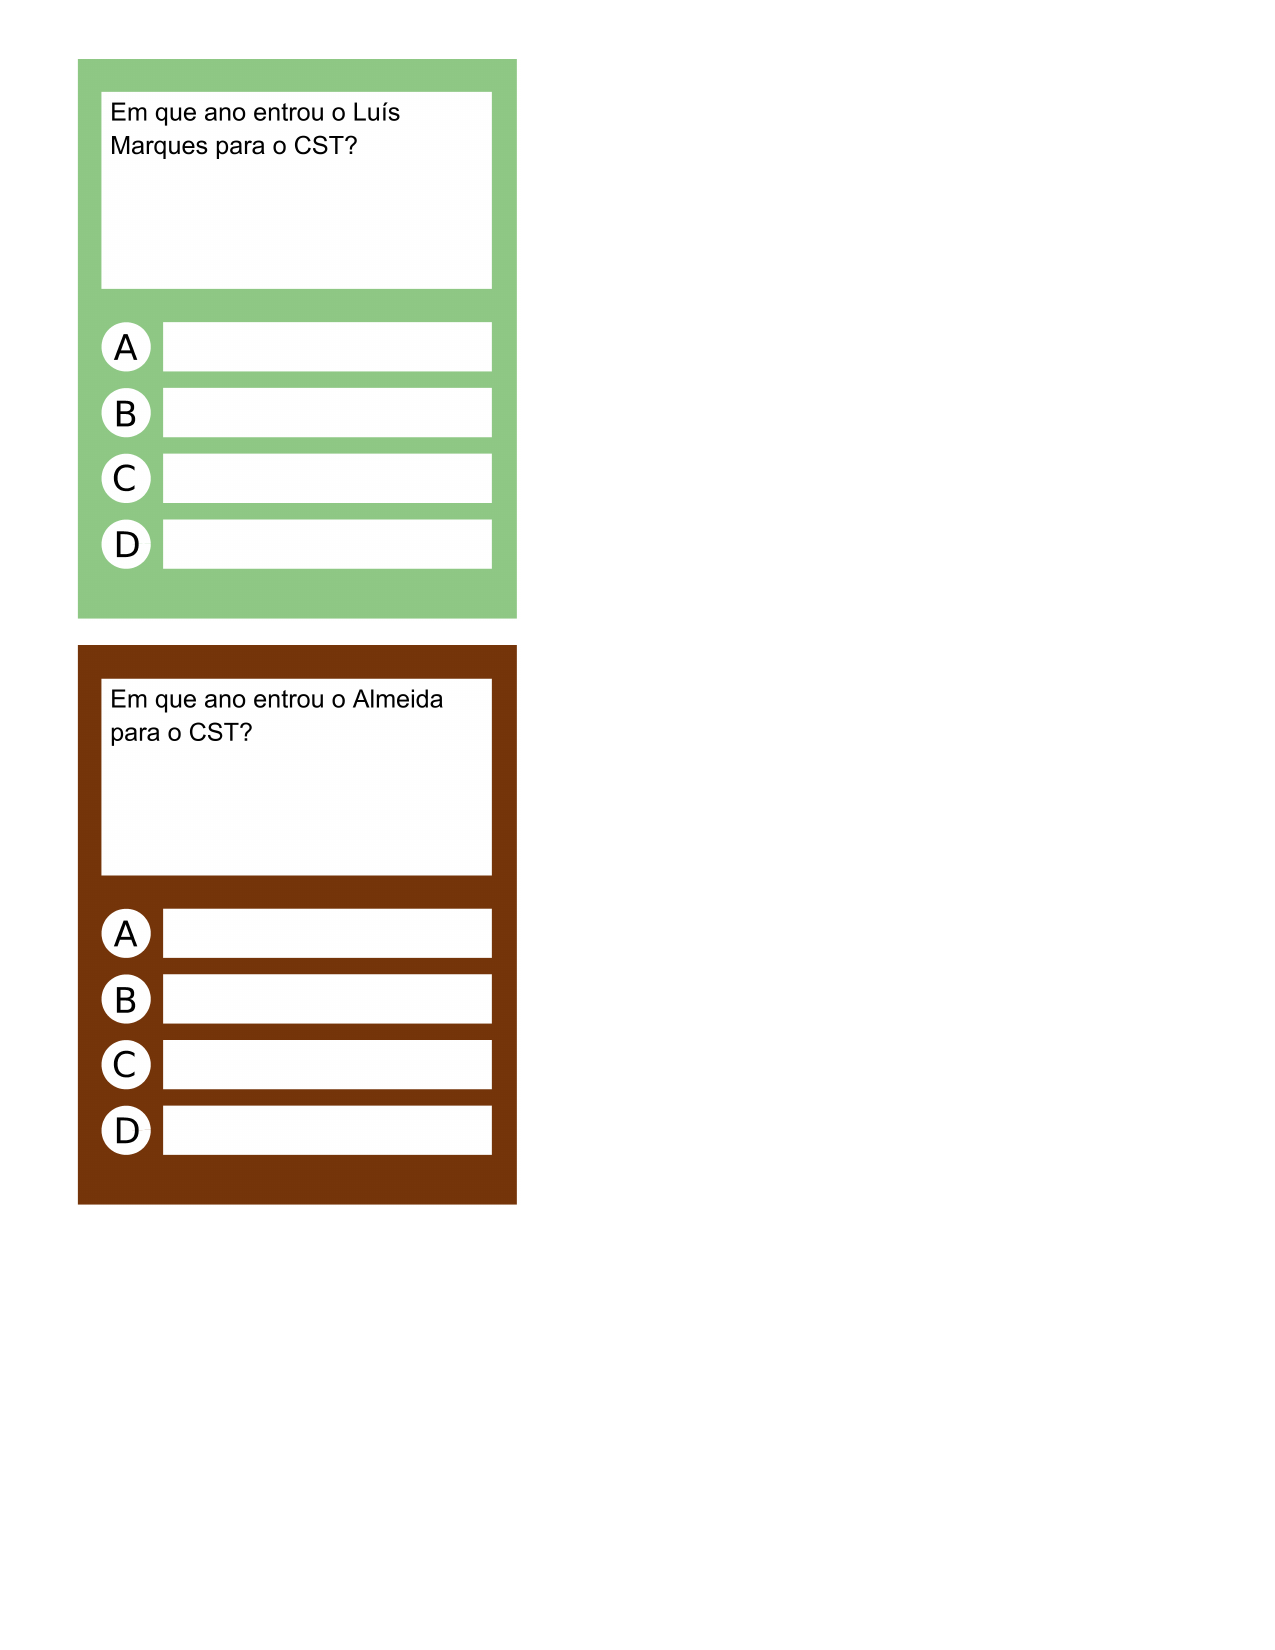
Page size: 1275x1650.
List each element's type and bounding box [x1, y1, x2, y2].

picture [77, 59, 521, 621]
picture [77, 645, 521, 1207]
